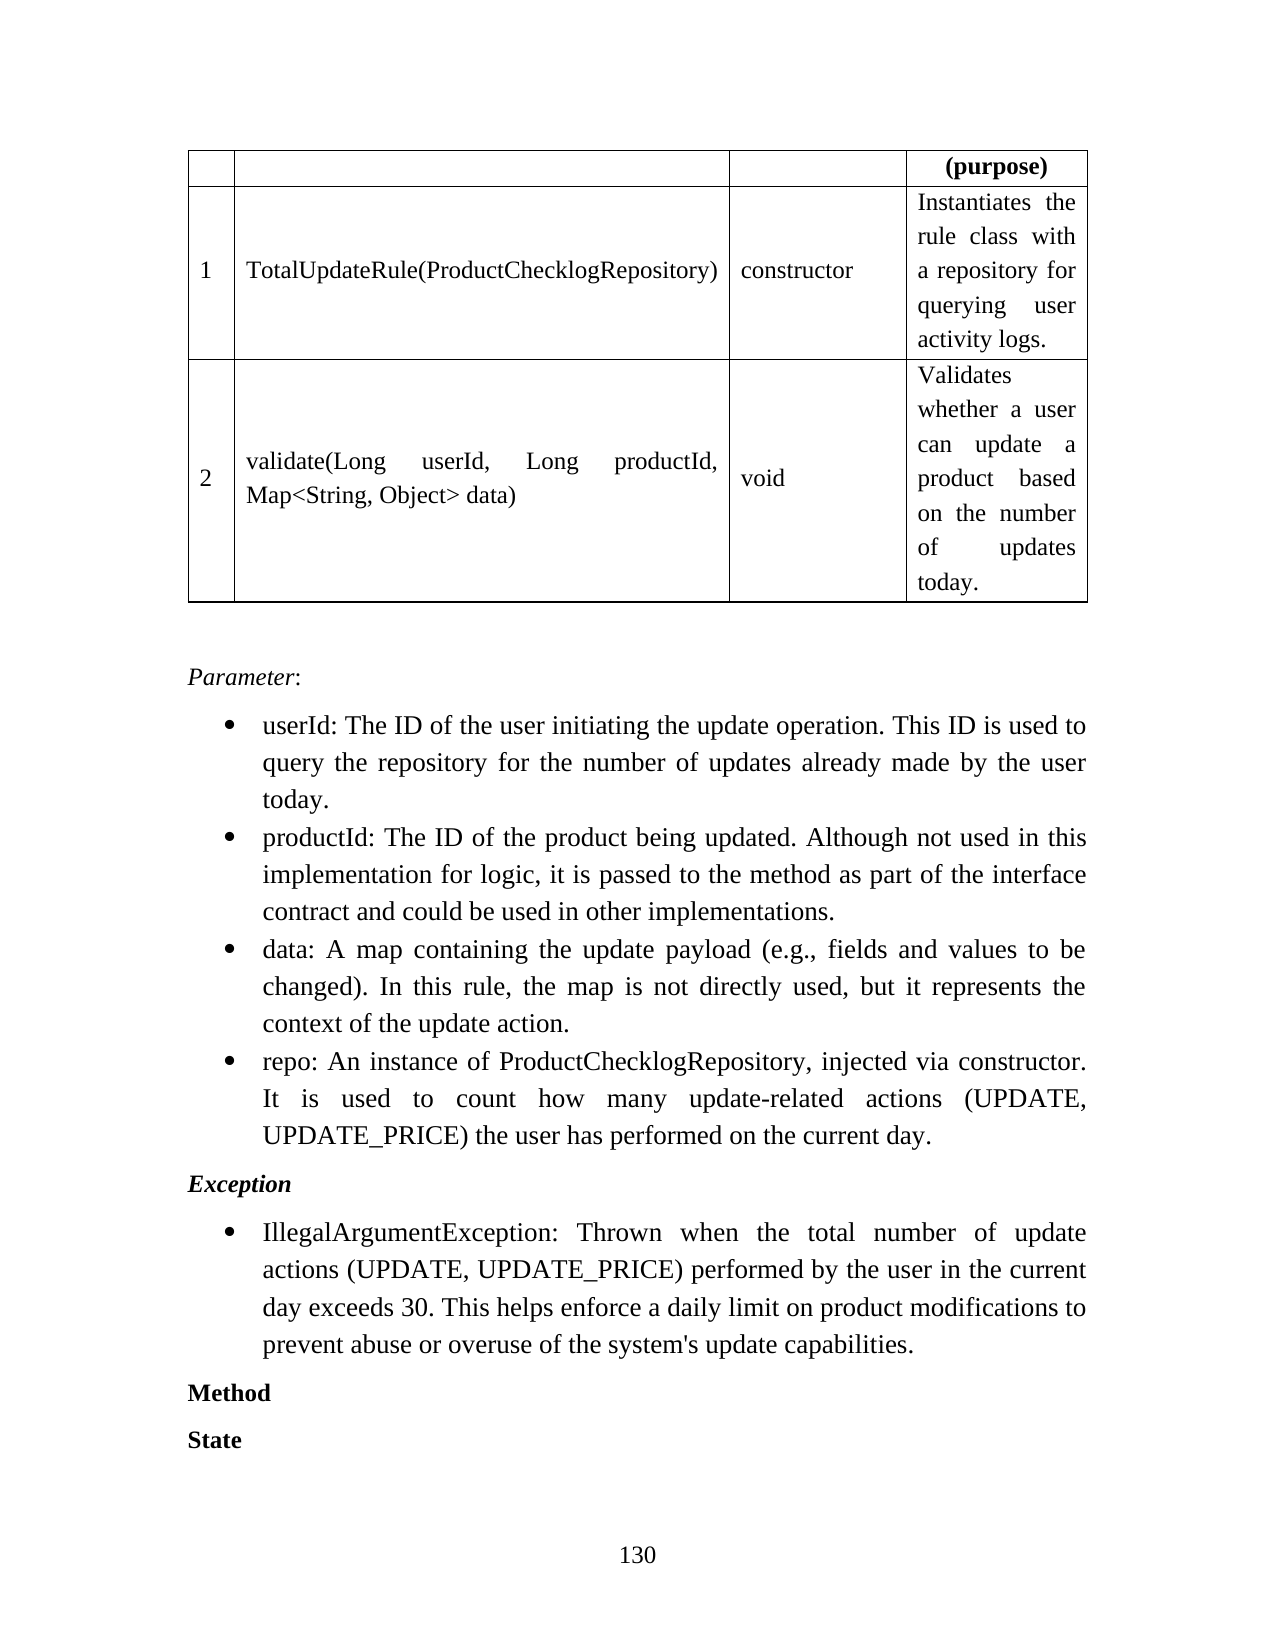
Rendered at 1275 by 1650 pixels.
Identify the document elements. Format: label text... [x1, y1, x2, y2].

list data: A map containing the update payload (e.g., fields and values to be changed). In this rule, the map is not directly used, but it represents the context of the update action. [225, 933, 1087, 1039]
text Exception [187, 1169, 1087, 1198]
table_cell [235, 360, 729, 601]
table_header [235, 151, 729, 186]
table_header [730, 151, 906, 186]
text Method [187, 1378, 1087, 1407]
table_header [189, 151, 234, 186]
list productId: The ID of the product being updated. Although not used in this implementation for logic, it is passed to the method as part of the interface contract and could be used in other implementations. [225, 821, 1087, 927]
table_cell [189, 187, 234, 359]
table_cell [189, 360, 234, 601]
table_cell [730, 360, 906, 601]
list repo: An instance of ProductChecklogRepository, injected via constructor. It is used to count how many update-related actions (UPDATE, UPDATE_PRICE) the user has performed on the current day. [225, 1045, 1087, 1151]
text Parameter: [187, 662, 1087, 691]
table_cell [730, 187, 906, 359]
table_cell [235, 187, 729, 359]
text State [187, 1425, 1087, 1454]
list userId: The ID of the user initiating the update operation. This ID is used to query the repository for the number of updates already made by the user today. [225, 709, 1087, 815]
list IllegalArgumentException: Thrown when the total number of update actions (UPDATE, UPDATE_PRICE) performed by the user in the current day exceeds 30. This helps enforce a daily limit on product modifications to prevent abuse or overuse of the system's update capabilities. [225, 1216, 1087, 1359]
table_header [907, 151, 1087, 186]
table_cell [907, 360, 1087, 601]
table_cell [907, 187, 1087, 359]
